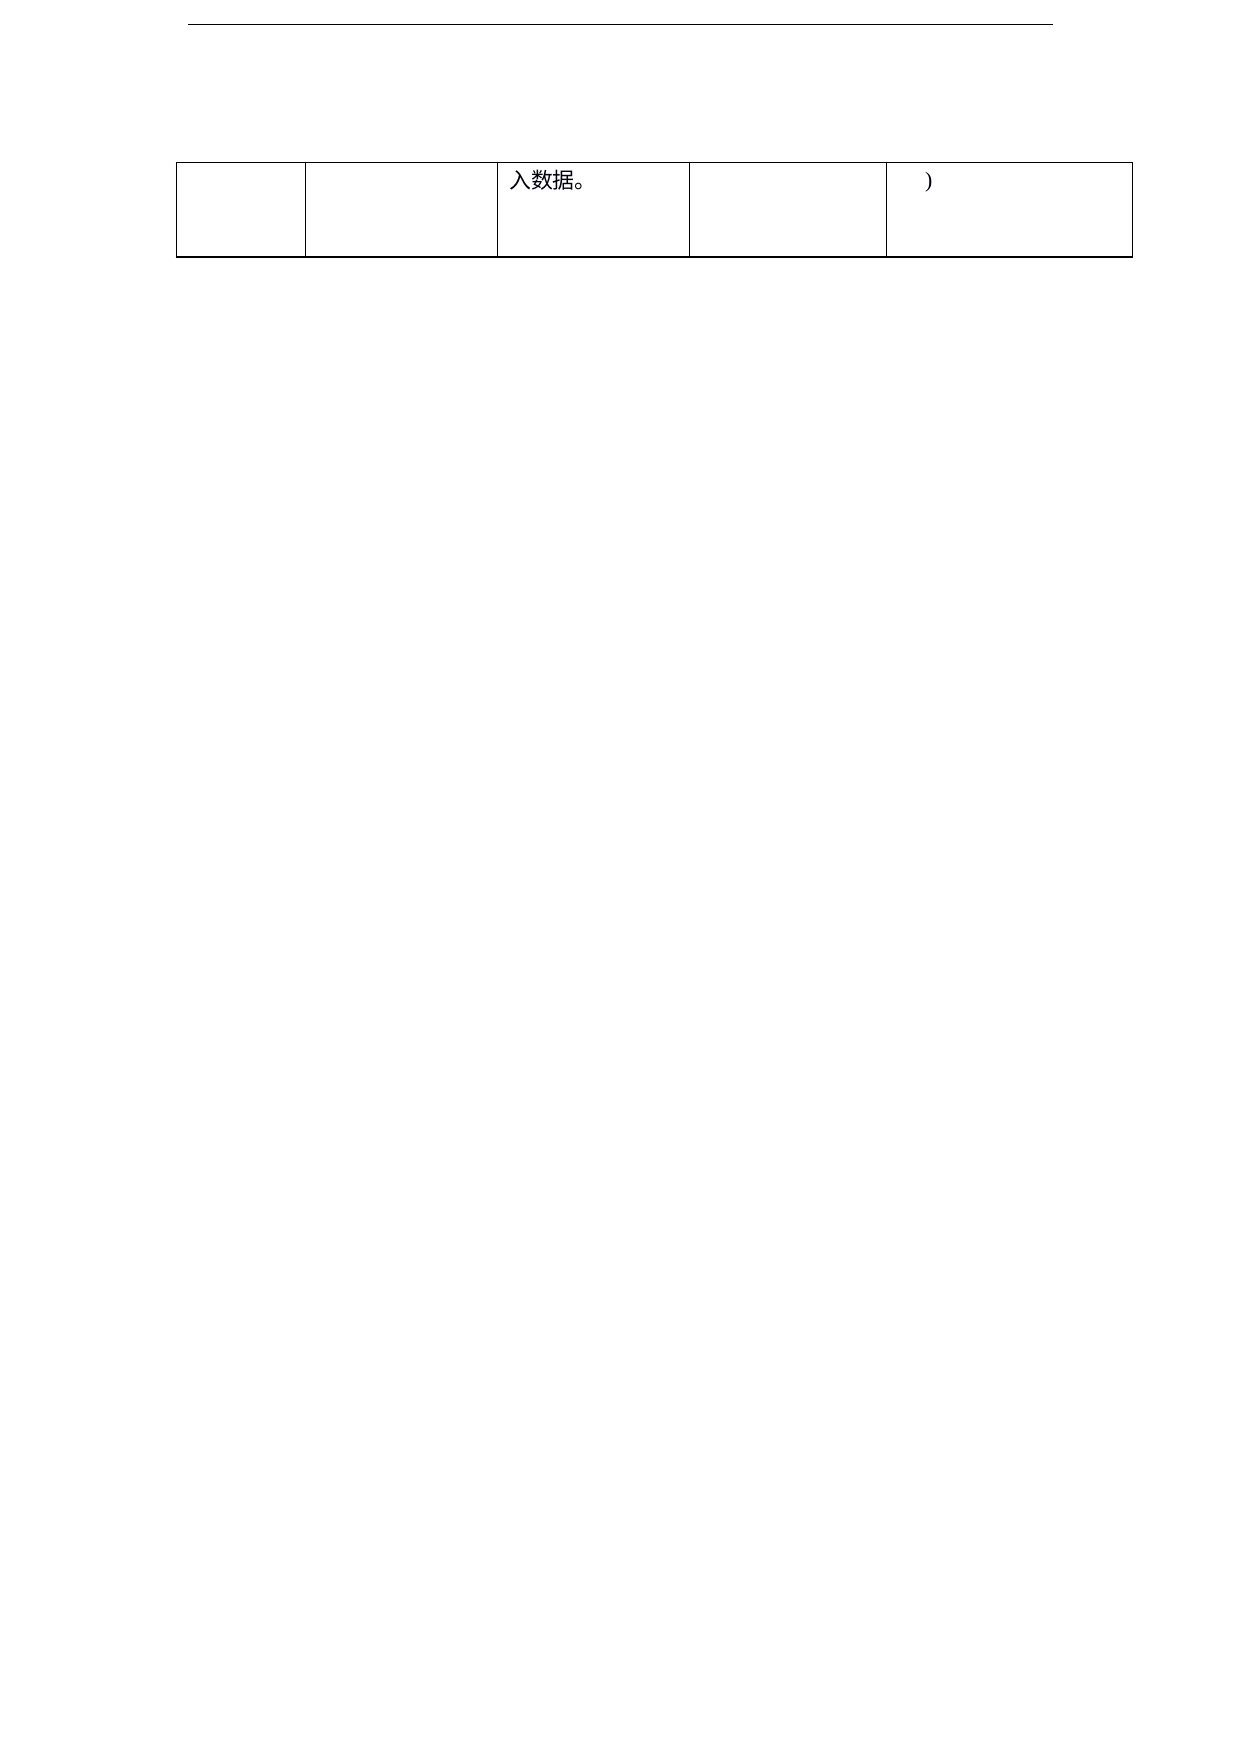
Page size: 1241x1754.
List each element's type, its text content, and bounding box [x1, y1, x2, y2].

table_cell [498, 163, 689, 256]
table_cell 修改 [177, 163, 305, 256]
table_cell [690, 163, 886, 256]
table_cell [306, 163, 497, 256]
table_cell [887, 163, 1132, 256]
